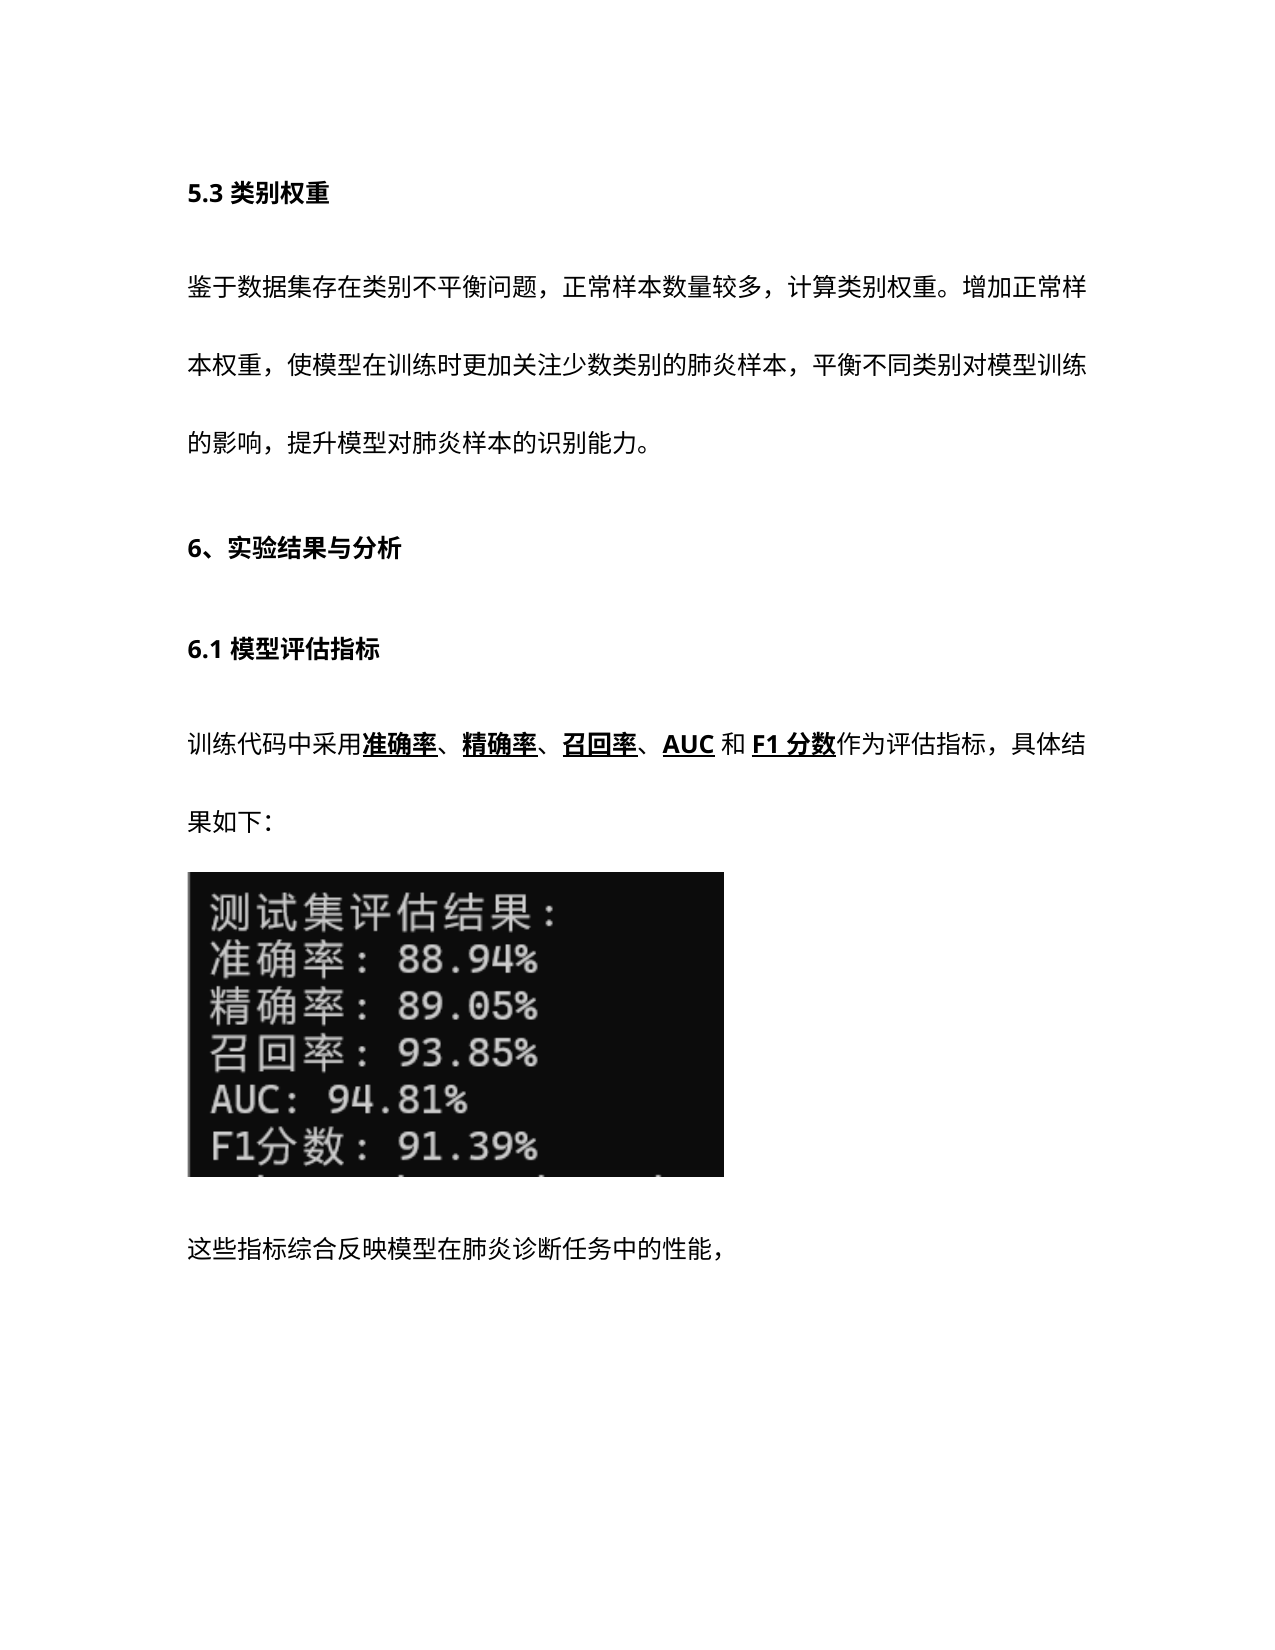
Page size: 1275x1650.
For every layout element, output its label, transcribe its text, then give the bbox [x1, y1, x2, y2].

text 鉴于数据集存在类别不平衡问题，正常样本数量较多，计算类别权重。增加正常样本权重，使模型在训练时更加关注少数类别的肺炎样本，平衡不同类别对模型训练的影响，提升模型对肺炎样本的识别能力。 [187, 253, 1087, 474]
text 这些指标综合反映模型在肺炎诊断任务中的性能， [187, 1215, 1087, 1280]
subtitle 6、实验结果与分析 [187, 514, 1087, 579]
subtitle 6.1 模型评估指标 [187, 616, 1087, 681]
subtitle 5.3 类别权重 [187, 159, 1087, 224]
text 训练代码中采用准确率、精确率、召回率、AUC 和 F1 分数作为评估指标，具体结果如下： [187, 710, 1087, 853]
picture [187, 872, 724, 1177]
